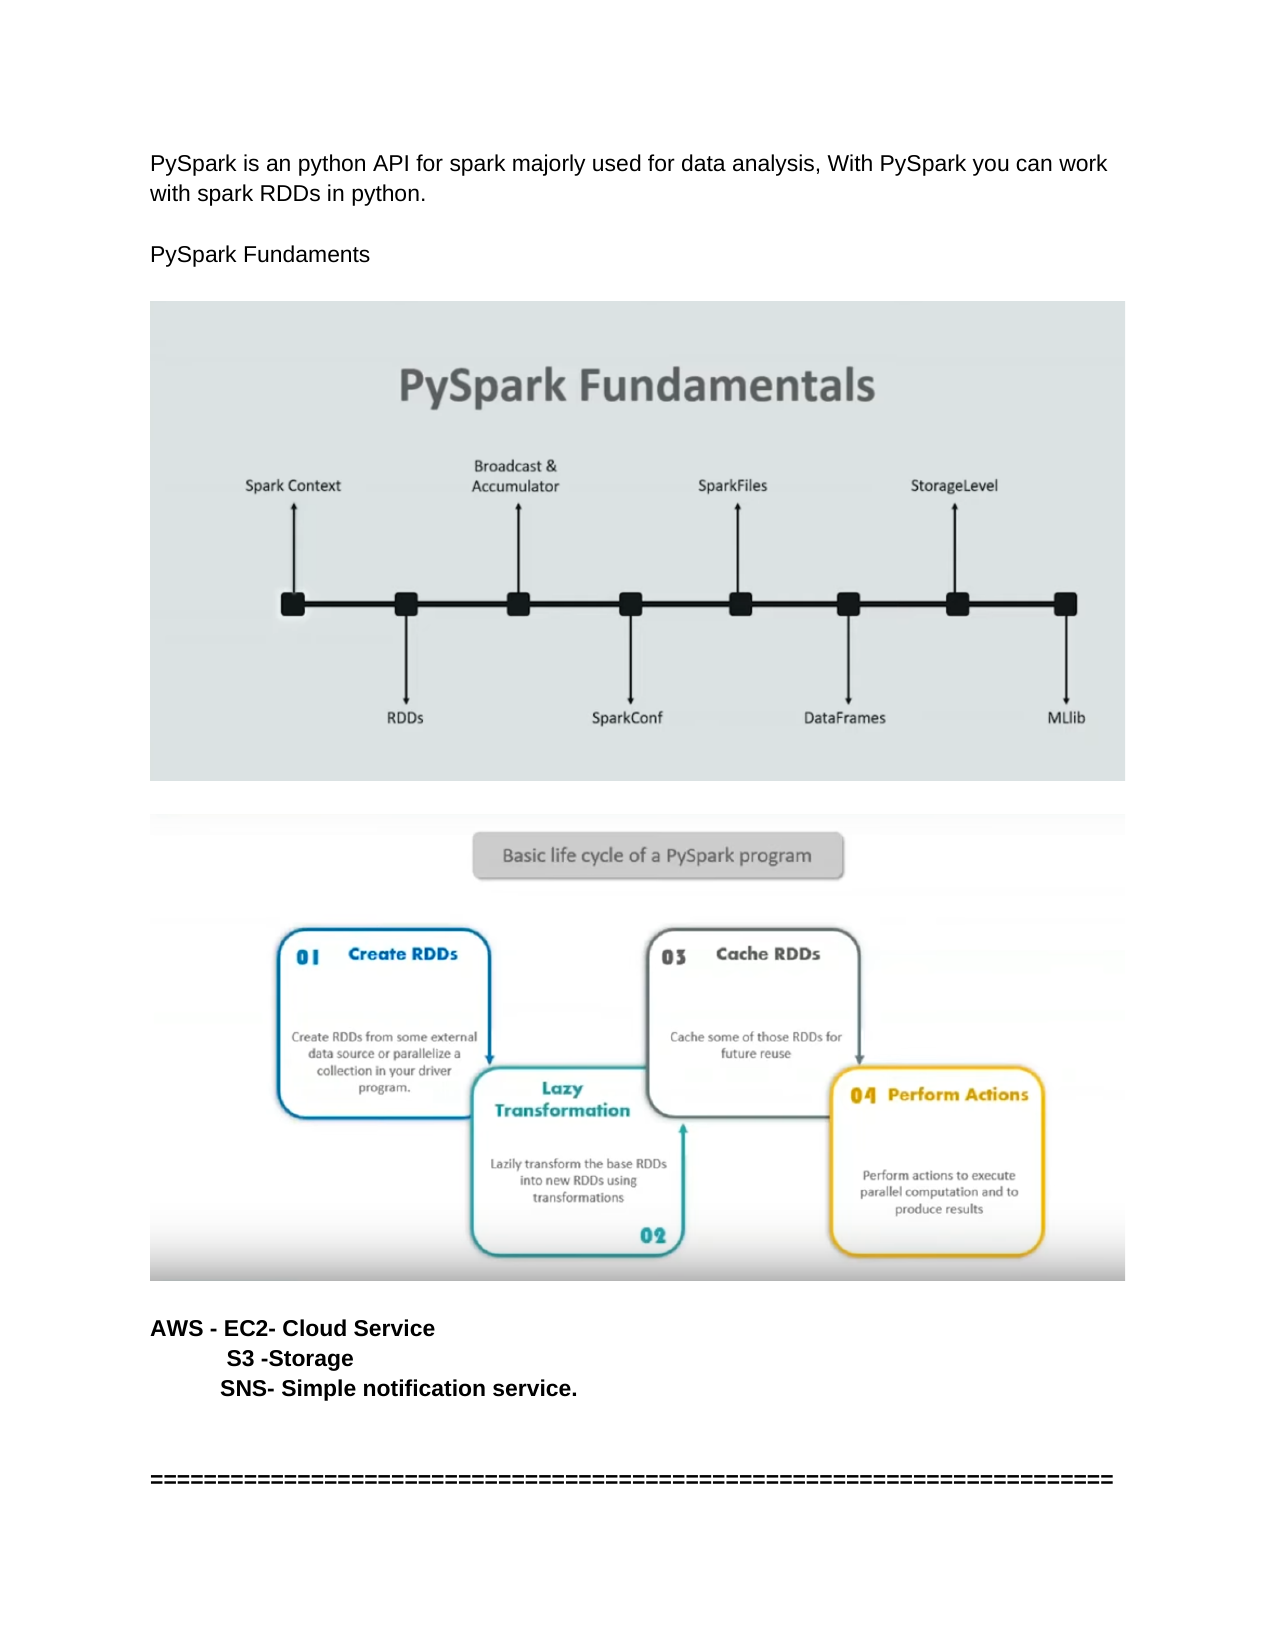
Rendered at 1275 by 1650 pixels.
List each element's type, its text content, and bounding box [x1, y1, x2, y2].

text S3 -Storage [150, 1345, 1125, 1372]
picture [150, 301, 1125, 781]
picture [150, 814, 1125, 1281]
text PySpark is an python API for spark majorly used for data analysis, With PySpark you can work with spark RDDs in python. [150, 150, 1125, 207]
text ======================================================================== [150, 1466, 1125, 1492]
text SNS- Simple notification service. [150, 1375, 1125, 1402]
text AWS - EC2- Cloud Service [150, 1315, 1125, 1341]
text PySpark Fundaments [150, 241, 1125, 267]
